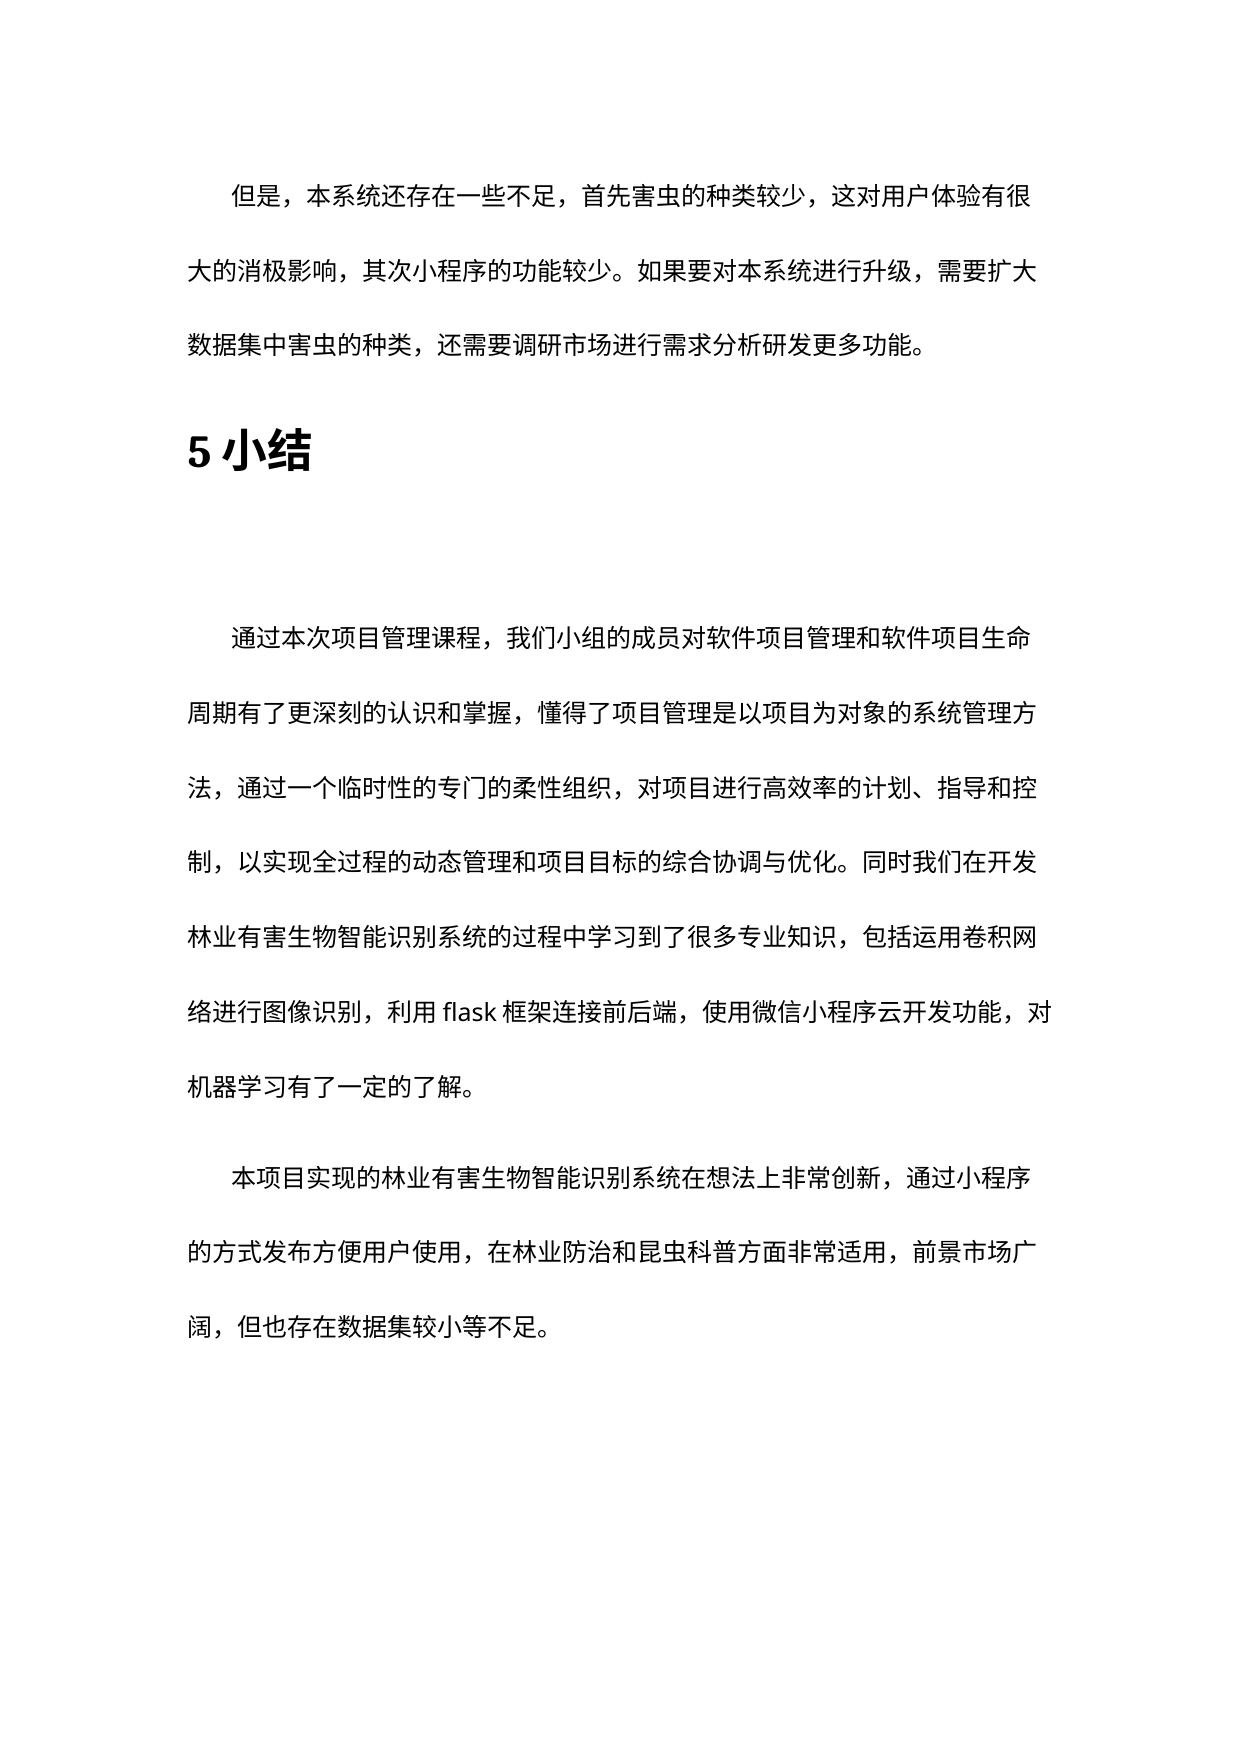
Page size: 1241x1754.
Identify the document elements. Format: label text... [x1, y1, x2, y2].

text 但是，本系统还存在一些不足，首先害虫的种类较少，这对用户体验有很大的消极影响，其次小程序的功能较少。如果要对本系统进行升级，需要扩大数据集中害虫的种类，还需要调研市场进行需求分析研发更多功能。 [187, 162, 1053, 376]
text 通过本次项目管理课程，我们小组的成员对软件项目管理和软件项目生命周期有了更深刻的认识和掌握，懂得了项目管理是以项目为对象的系统管理方法，通过一个临时性的专门的柔性组织，对项目进行高效率的计划、指导和控制，以实现全过程的动态管理和项目目标的综合协调与优化。同时我们在开发林业有害生物智能识别系统的过程中学习到了很多专业知识，包括运用卷积网络进行图像识别，利用flask框架连接前后端，使用微信小程序云开发功能，对机器学习有了一定的了解。 [187, 604, 1053, 1118]
subtitle 5 小结 [187, 417, 1053, 482]
text 本项目实现的林业有害生物智能识别系统在想法上非常创新，通过小程序的方式发布方便用户使用，在林业防治和昆虫科普方面非常适用，前景市场广阔，但也存在数据集较小等不足。 [187, 1144, 1053, 1358]
